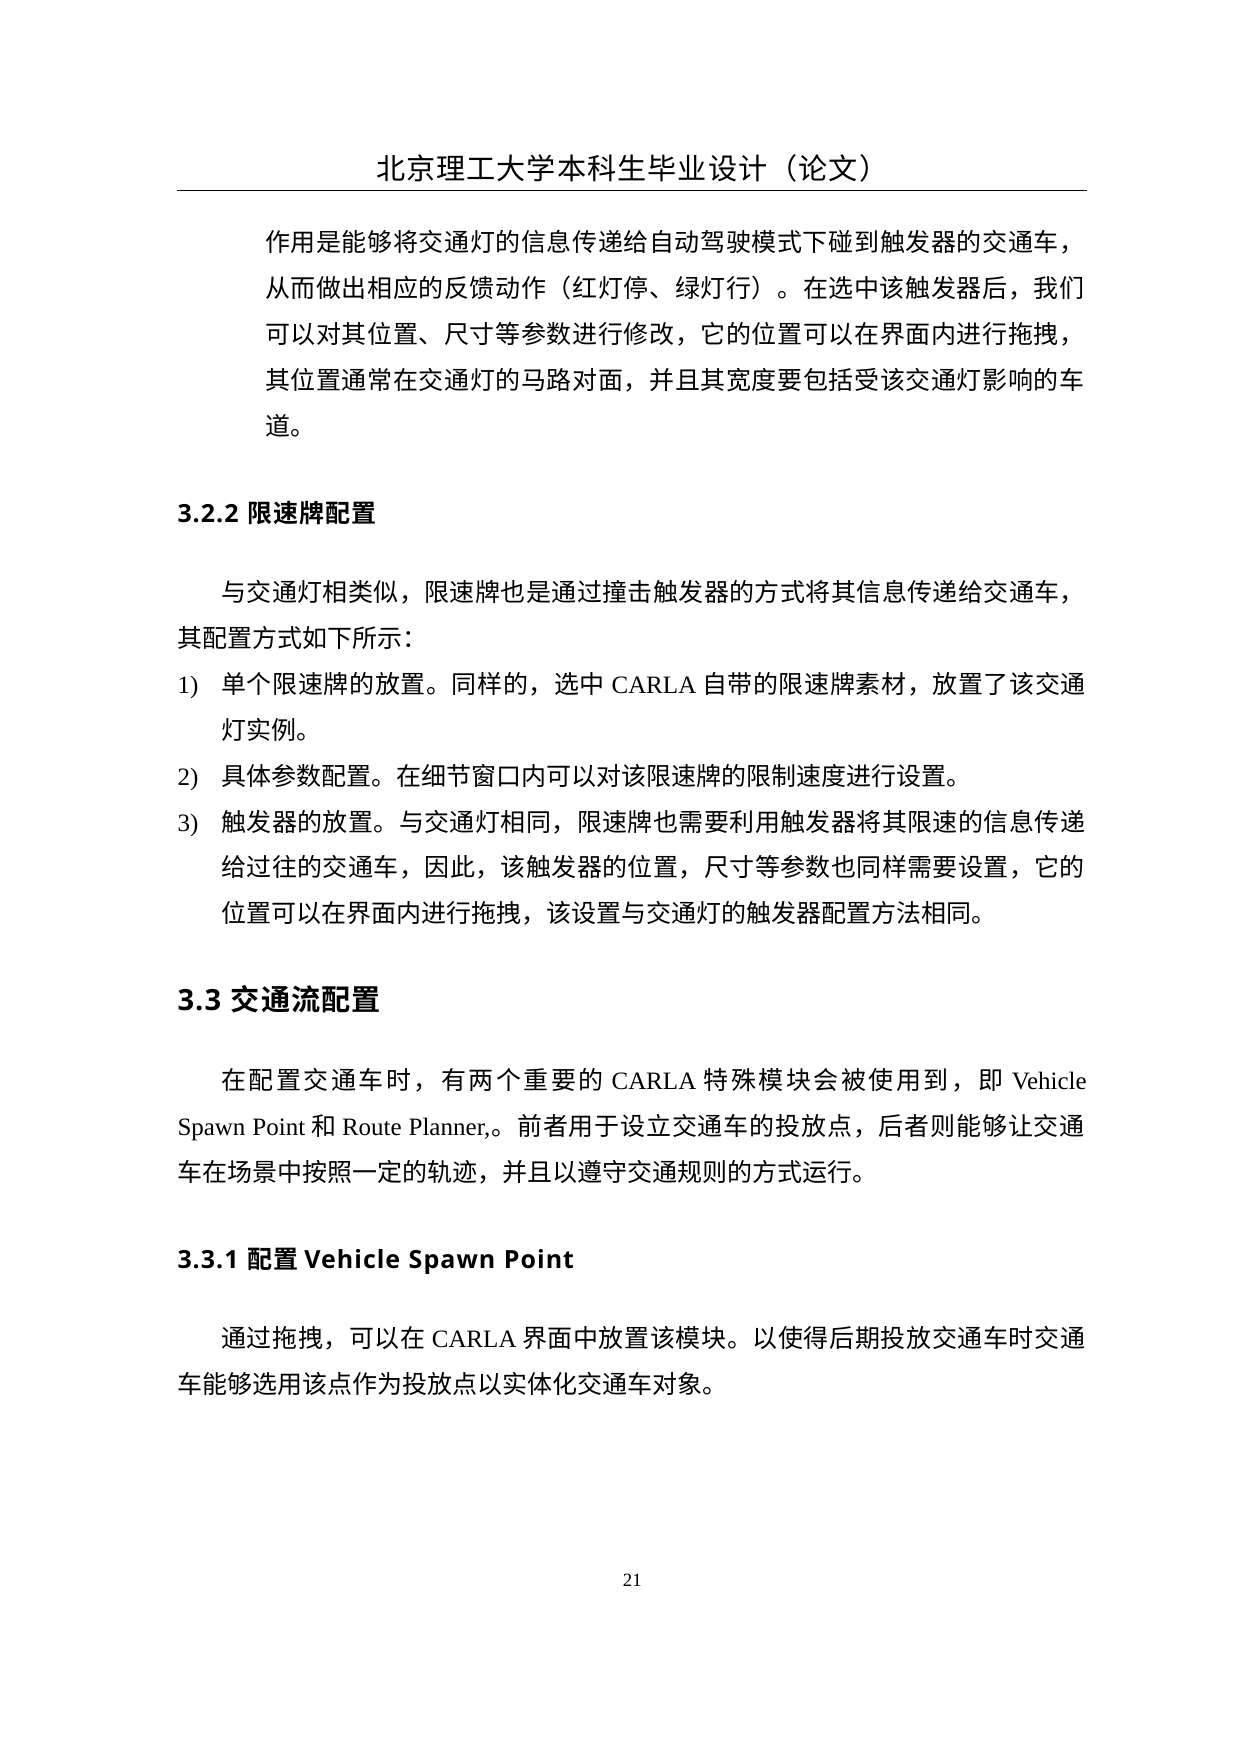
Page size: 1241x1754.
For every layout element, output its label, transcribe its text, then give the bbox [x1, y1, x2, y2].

list 具体参数配置。在细节窗口内可以对该限速牌的限制速度进行设置。 [177, 747, 1087, 792]
list 触发器的放置。与交通灯相同，限速牌也需要利用触发器将其限速的信息传递给过往的交通车，因此，该触发器的位置，尺寸等参数也同样需要设置，它的位置可以在界面内进行拖拽，该设置与交通灯的触发器配置方法相同。 [177, 792, 1087, 930]
text 在配置交通车时，有两个重要的CARLA特殊模块会被使用到，即Vehicle Spawn Point和Route Planner,。前者用于设立交通车的投放点，后者则能够让交通车在场景中按照一定的轨迹，并且以遵守交通规则的方式运行。 [177, 1051, 1087, 1188]
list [221, 213, 1087, 442]
text 与交通灯相类似，限速牌也是通过撞击触发器的方式将其信息传递给交通车，其配置方式如下所示： [177, 563, 1087, 655]
text 通过拖拽，可以在CARLA界面中放置该模块。以使得后期投放交通车时交通车能够选用该点作为投放点以实体化交通车对象。 [177, 1309, 1087, 1401]
subtitle 3.3.1 配置Vehicle Spawn Point [177, 1215, 1087, 1282]
subtitle 3.3 交通流配置 [177, 957, 1087, 1024]
subtitle 3.2.2 限速牌配置 [177, 469, 1087, 536]
list 单个限速牌的放置。同样的，选中CARLA自带的限速牌素材，放置了该交通灯实例。 [177, 655, 1087, 747]
